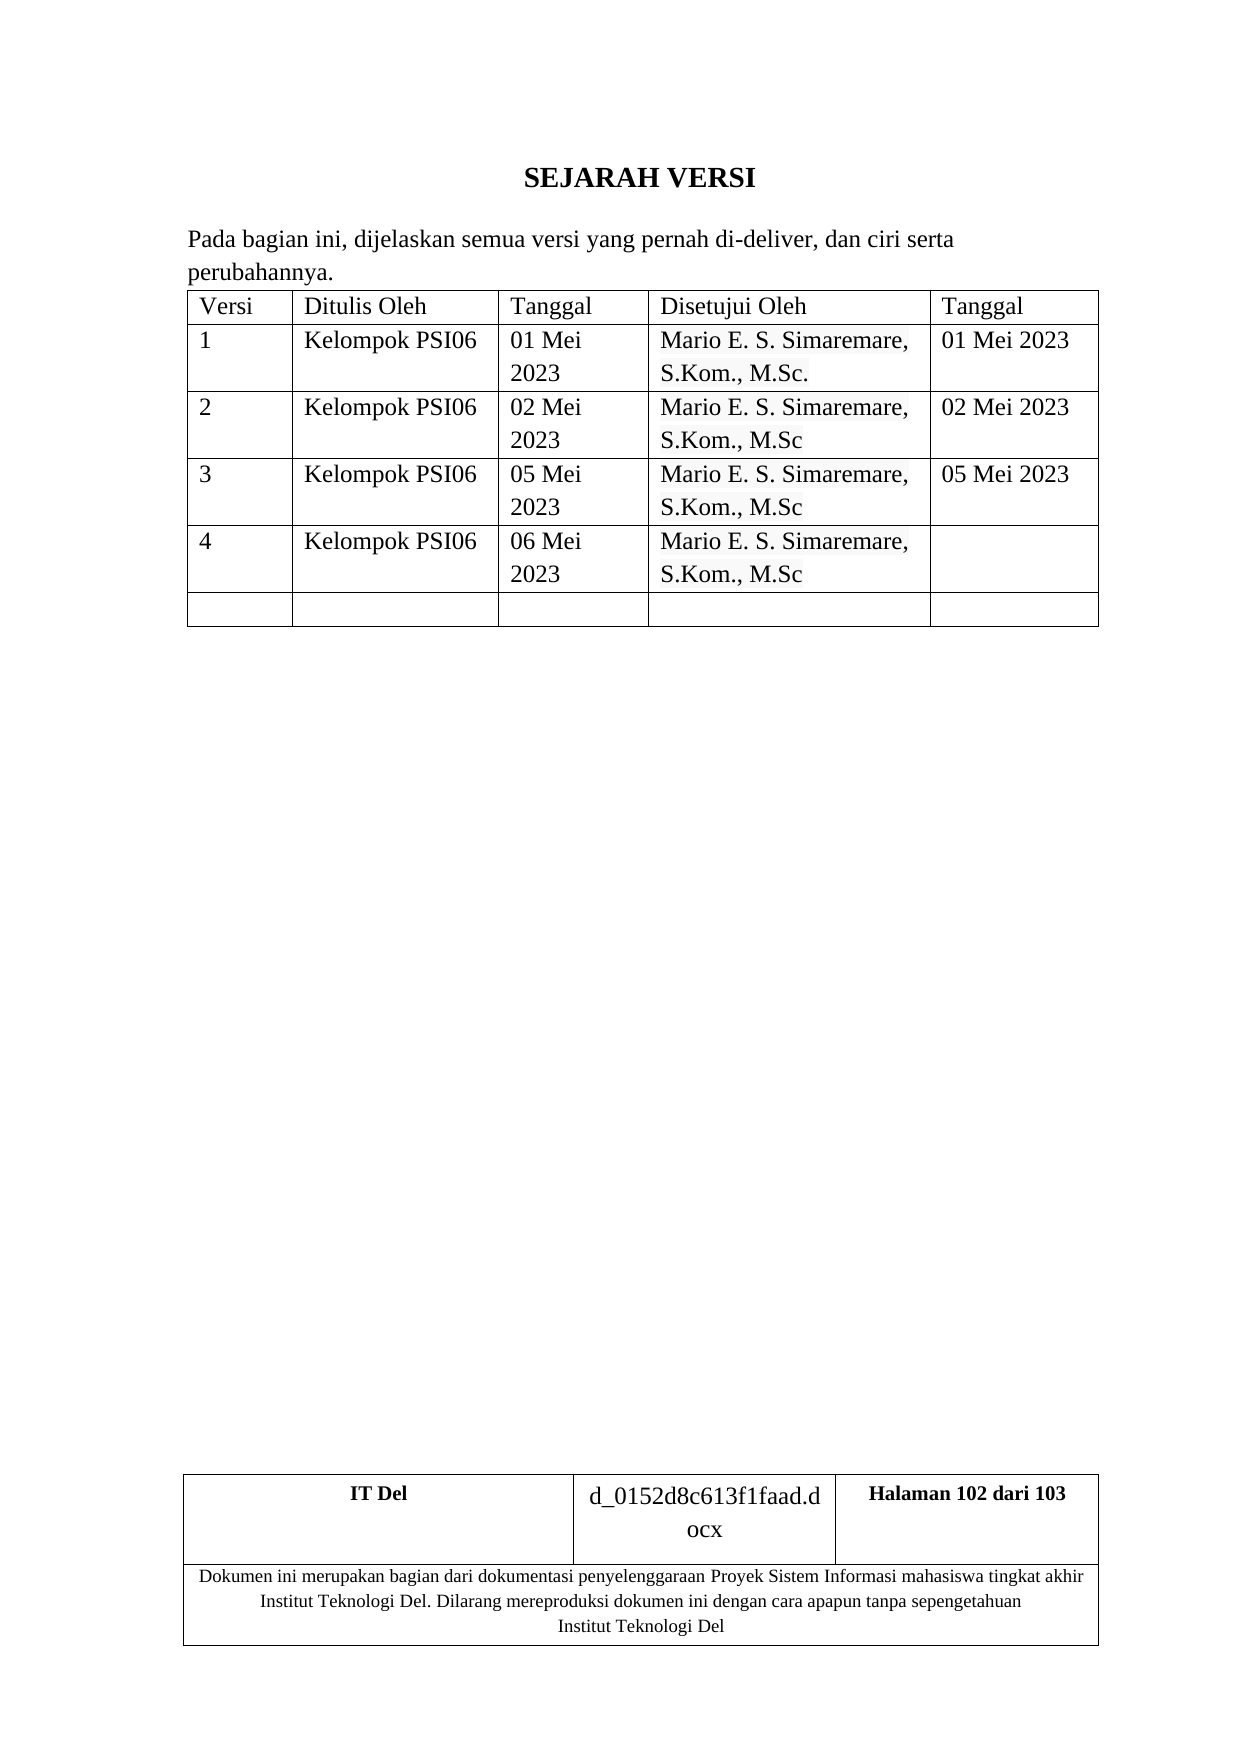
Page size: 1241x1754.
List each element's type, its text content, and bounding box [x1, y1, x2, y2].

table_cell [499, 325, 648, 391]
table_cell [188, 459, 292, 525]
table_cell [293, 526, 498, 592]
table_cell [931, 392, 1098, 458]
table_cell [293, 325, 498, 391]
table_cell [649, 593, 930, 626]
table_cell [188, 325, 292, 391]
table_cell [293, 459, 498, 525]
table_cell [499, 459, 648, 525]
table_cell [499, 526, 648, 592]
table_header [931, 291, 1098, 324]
subtitle Sejarah Versi [187, 160, 1092, 194]
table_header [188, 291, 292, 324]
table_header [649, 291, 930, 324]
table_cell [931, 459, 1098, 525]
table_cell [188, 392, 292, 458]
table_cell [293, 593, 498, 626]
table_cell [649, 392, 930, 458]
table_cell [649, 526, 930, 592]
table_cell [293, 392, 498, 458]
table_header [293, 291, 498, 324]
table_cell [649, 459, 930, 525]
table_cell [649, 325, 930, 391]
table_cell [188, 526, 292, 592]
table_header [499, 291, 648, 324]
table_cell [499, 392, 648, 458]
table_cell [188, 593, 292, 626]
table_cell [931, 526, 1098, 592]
text Pada bagian ini, dijelaskan semua versi yang pernah di-deliver, dan ciri serta perubahannya. [187, 224, 1092, 286]
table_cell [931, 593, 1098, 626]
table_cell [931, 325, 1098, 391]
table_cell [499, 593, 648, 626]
